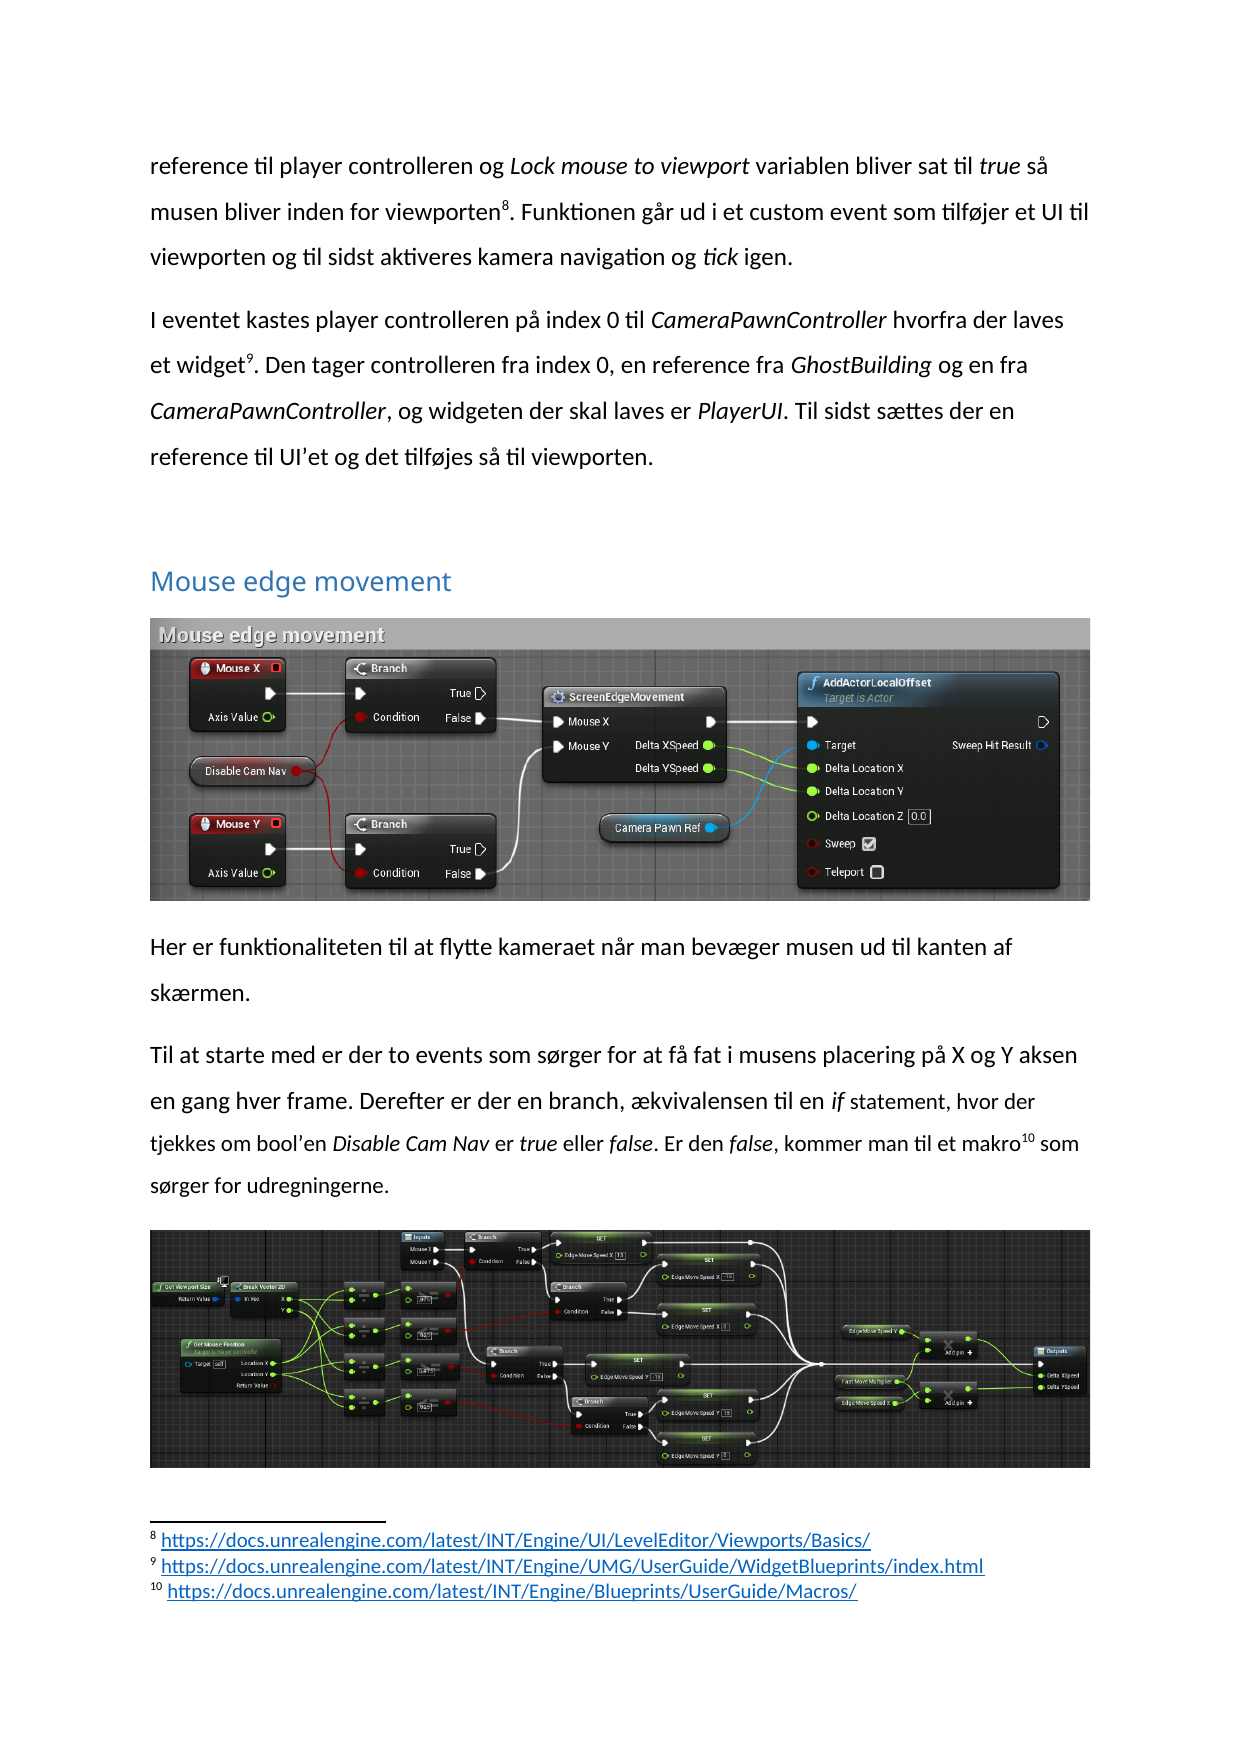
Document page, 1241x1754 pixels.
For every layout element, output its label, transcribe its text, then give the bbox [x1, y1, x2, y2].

text Til at starte med er der to events som sørger for at få fat i musens placering på X og Y aksen en gang hver frame. Derefter er der en branch, ækvivalensen til en if statement, hvor der tjekkes om bool’en Disable Cam Nav er true eller false. Er den false, kommer man til et makro som sørger for udregningerne. [150, 1039, 1090, 1199]
subtitle Mouse edge movement [150, 563, 1090, 600]
text Her er funktionaliteten til at flytte kameraet når man bevæger musen ud til kanten af skærmen. [150, 931, 1090, 1007]
text I eventet kastes player controlleren på index 0 til CameraPawnController hvorfra der laves et widget. Den tager controlleren fra index 0, en reference fra GhostBuilding og en fra CameraPawnController, og widgeten der skal laves er PlayerUI. Til sidst sættes der en reference til UI’et og det tilføjes så til viewporten. [150, 304, 1090, 472]
picture [150, 1230, 1091, 1468]
picture [150, 618, 1091, 901]
